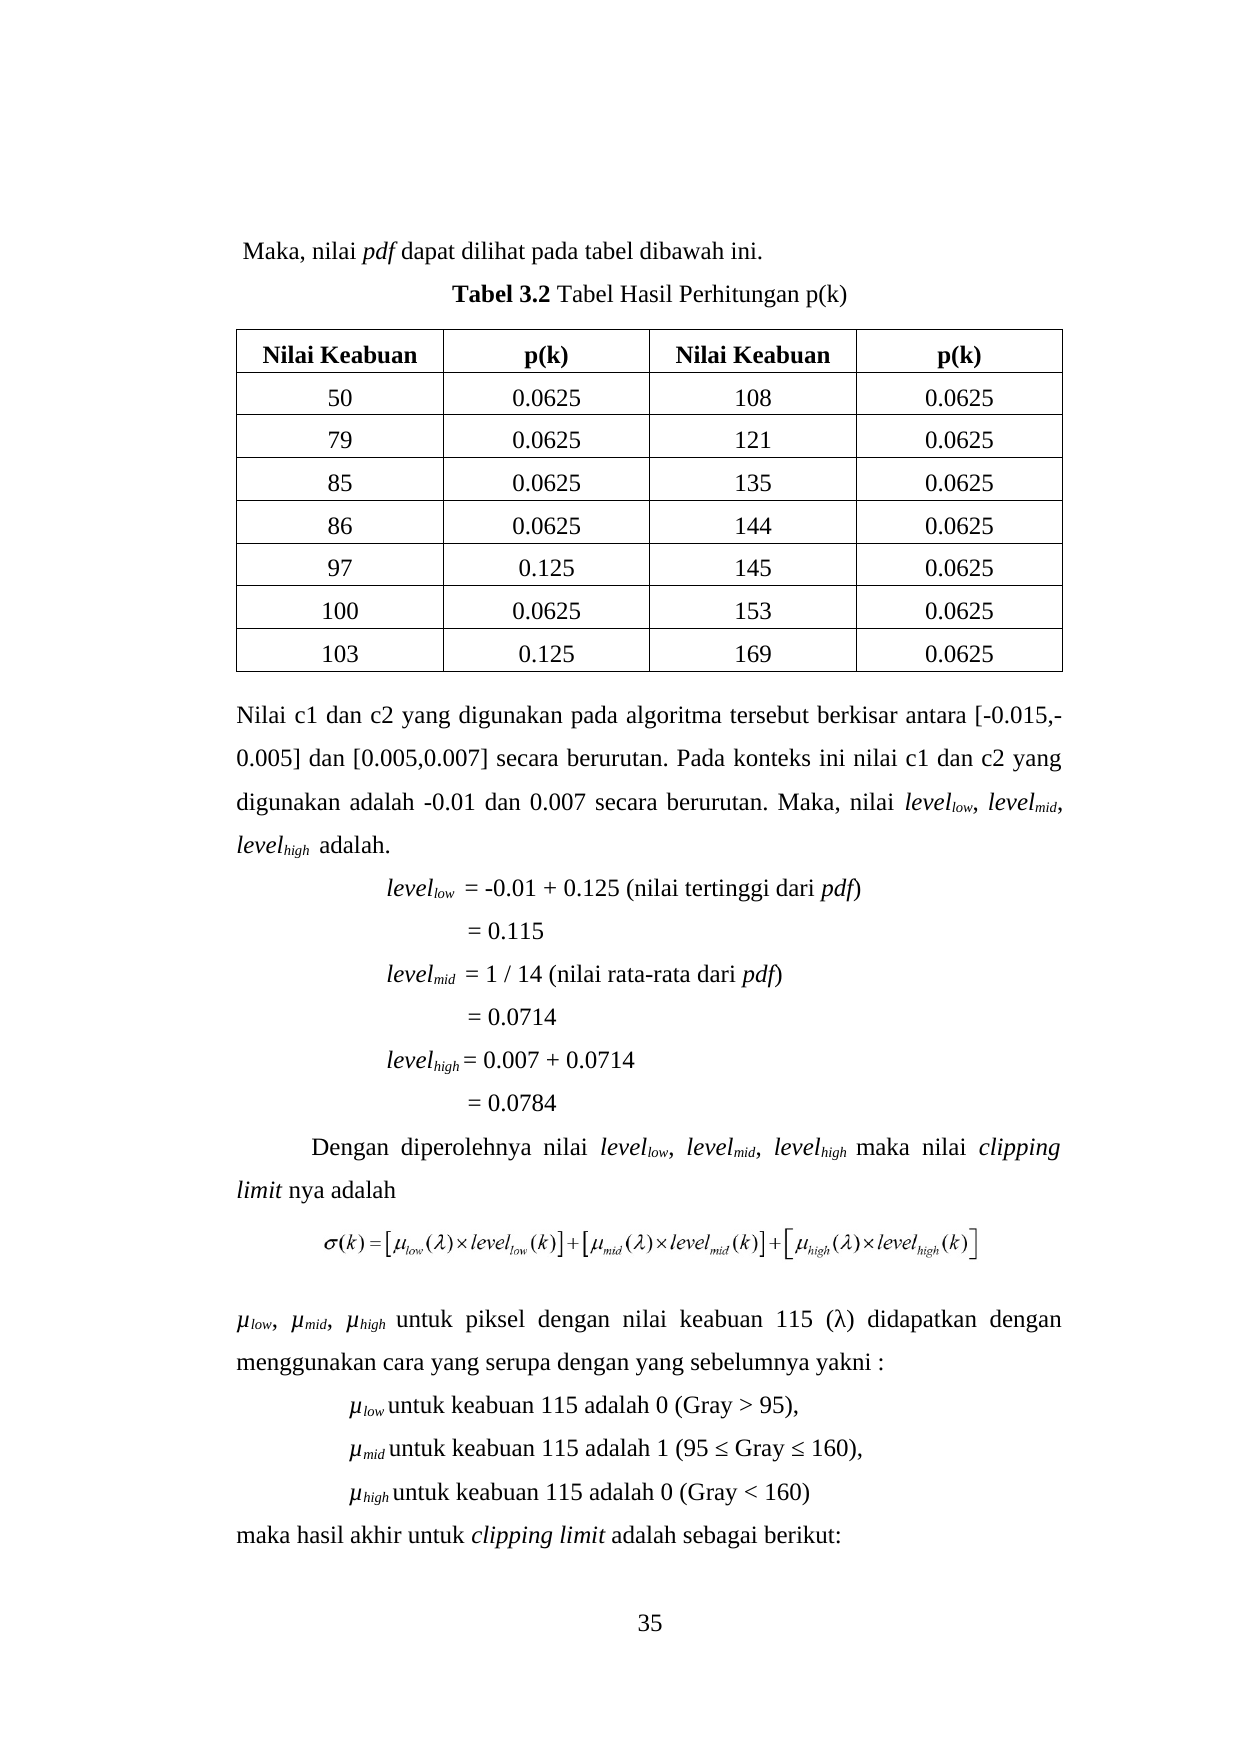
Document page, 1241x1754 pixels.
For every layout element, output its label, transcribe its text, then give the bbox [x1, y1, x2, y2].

table_cell 0.0625 [857, 501, 1062, 542]
text levelmid = 1 / 14 (nilai rata-rata dari pdf) [311, 959, 1063, 988]
table_cell 145 [650, 544, 856, 585]
table_cell 100 [237, 586, 443, 628]
picture [312, 1218, 987, 1266]
table_cell 0.0625 [857, 629, 1062, 671]
table_cell 97 [237, 544, 443, 585]
table_cell 169 [650, 629, 856, 671]
table_cell 0.0625 [857, 458, 1062, 500]
text levellow = -0.01 + 0.125 (nilai tertinggi dari pdf) [311, 873, 1063, 902]
text µlow, µmid, µhigh untuk piksel dengan nilai keabuan 115 (λ) didapatkan dengan menggunakan cara yang serupa dengan yang sebelumnya yakni : [236, 1304, 1063, 1376]
text levelhigh = 0.007 + 0.0714 [311, 1045, 1063, 1074]
table_cell 0.0625 [857, 544, 1062, 585]
table_cell 86 [237, 501, 443, 542]
table_cell 0.0625 [857, 373, 1062, 414]
table_cell 0.0625 [444, 501, 649, 542]
table_cell 0.0625 [444, 586, 649, 628]
table_cell 79 [237, 415, 443, 457]
table_header p(k) [444, 330, 649, 372]
table_cell 0.0625 [857, 415, 1062, 457]
table_cell 85 [237, 458, 443, 500]
table_cell 153 [650, 586, 856, 628]
table_cell 135 [650, 458, 856, 500]
text µmid untuk keabuan 115 adalah 1 (95 ≤ Gray ≤ 160), [349, 1433, 1063, 1462]
table_cell 0.0625 [444, 415, 649, 457]
text µhigh untuk keabuan 115 adalah 0 (Gray < 160) [349, 1477, 1063, 1505]
table_cell 0.0625 [444, 373, 649, 414]
table_header Nilai Keabuan [650, 330, 856, 372]
table_cell 0.0625 [444, 458, 649, 500]
text Maka, nilai pdf dapat dilihat pada tabel dibawah ini. [236, 236, 1063, 265]
table_cell 0.125 [444, 544, 649, 585]
table_cell 121 [650, 415, 856, 457]
table_cell 0.125 [444, 629, 649, 671]
text = 0.0784 [311, 1088, 1063, 1117]
text Nilai c1 dan c2 yang digunakan pada algoritma tersebut berkisar antara [-0.015,-0.005] dan [0.005,0.007] secara berurutan. Pada konteks ini nilai c1 dan c2 yang digunakan adalah -0.01 dan 0.007 secara berurutan. Maka, nilai levellow, levelmid, levelhigh adalah. [236, 700, 1063, 858]
text Tabel 3.2 Tabel Hasil Perhitungan p(k) [236, 279, 1063, 308]
table_cell 50 [237, 373, 443, 414]
table_header p(k) [857, 330, 1062, 372]
text = 0.0714 [311, 1002, 1063, 1031]
table_cell 0.0625 [857, 586, 1062, 628]
text maka hasil akhir untuk clipping limit adalah sebagai berikut: [236, 1520, 1063, 1548]
text = 0.115 [311, 916, 1063, 945]
table_cell 108 [650, 373, 856, 414]
text Dengan diperolehnya nilai levellow, levelmid, levelhigh maka nilai clipping limit nya adalah [236, 1132, 1063, 1203]
table_header Nilai Keabuan [237, 330, 443, 372]
table_cell 103 [237, 629, 443, 671]
table_cell 144 [650, 501, 856, 542]
text µlow untuk keabuan 115 adalah 0 (Gray > 95), [349, 1390, 1063, 1419]
